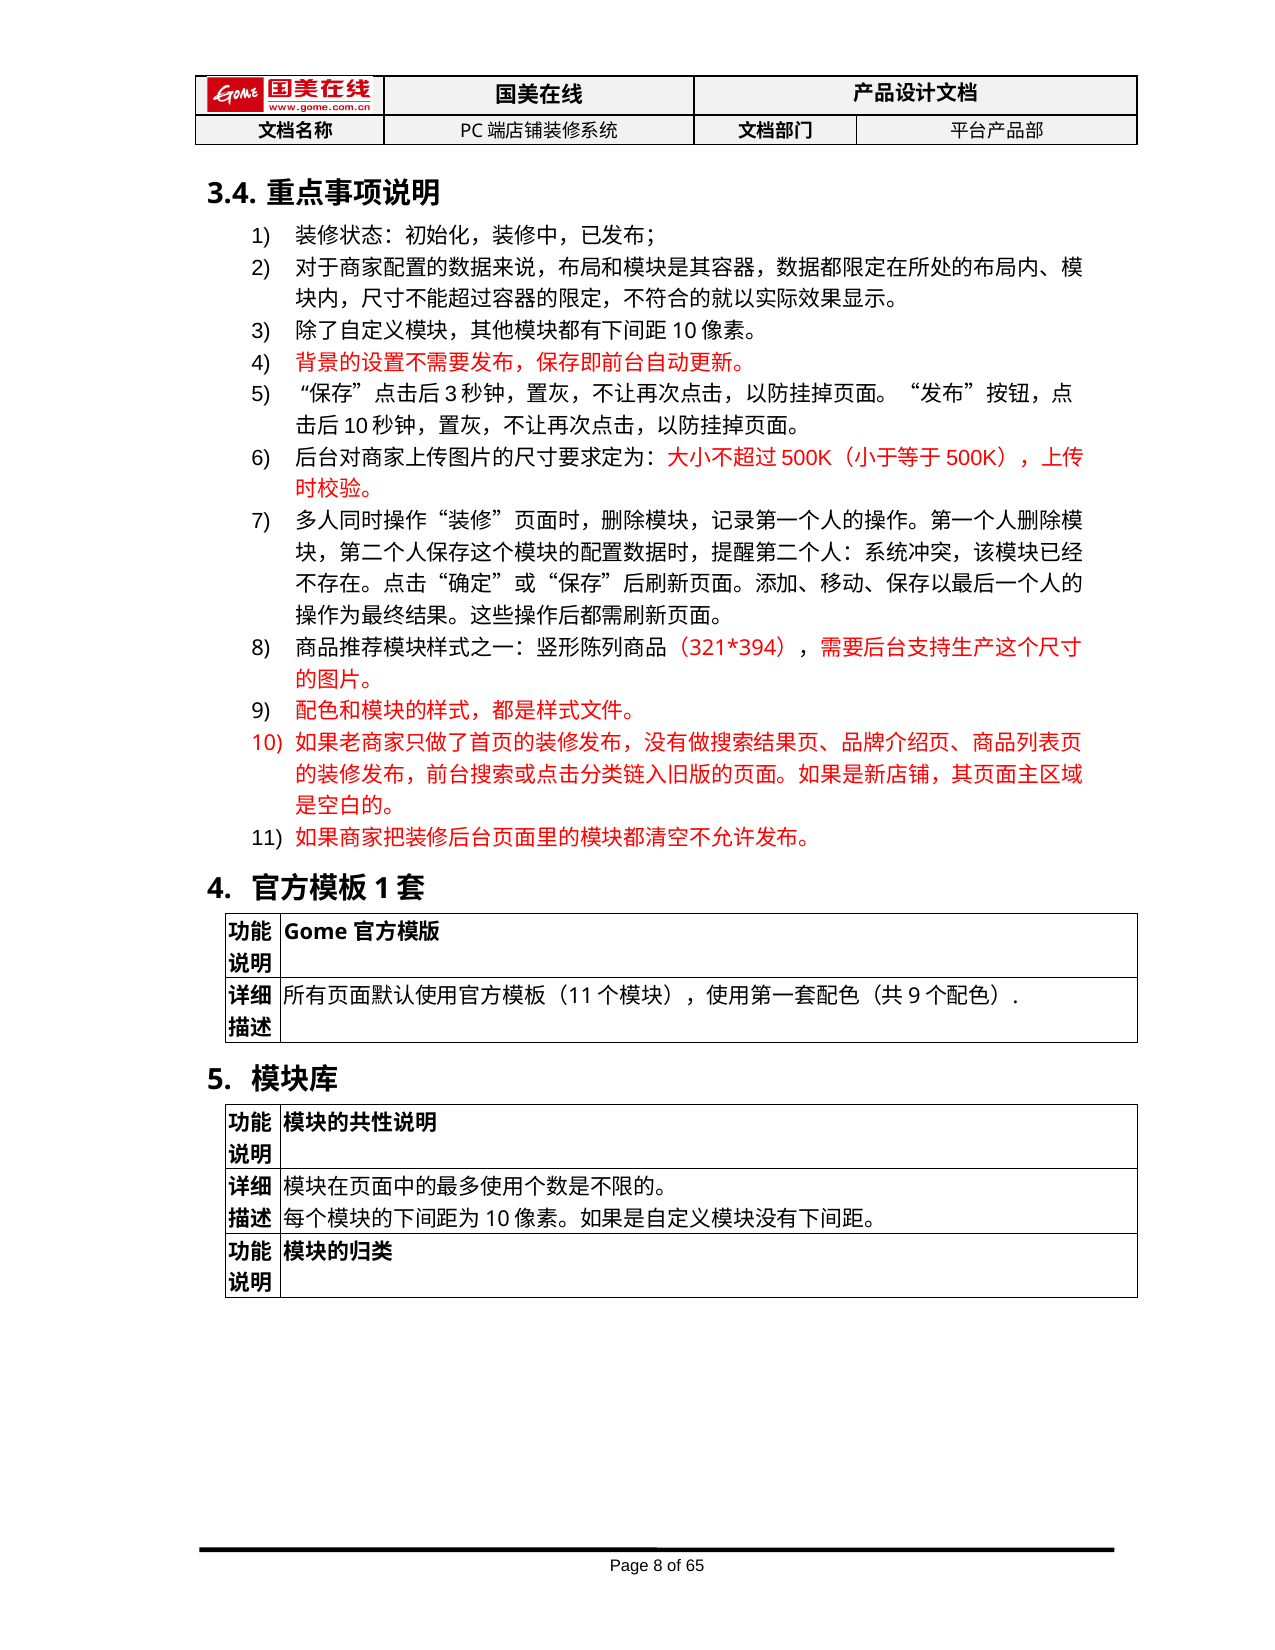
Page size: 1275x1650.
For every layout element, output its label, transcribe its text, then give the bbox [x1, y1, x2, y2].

list 背景的设置不需要发布，保存即前台自动更新。 [251, 345, 1088, 376]
list 商品推荐模块样式之一：竖形陈列商品（321*394），需要后台支持生产这个尺寸的图片。 [251, 630, 1088, 693]
table_header 模块的共性说明 [281, 1105, 1137, 1168]
subtitle 模块库 [207, 1055, 1088, 1098]
table_cell 所有页面默认使用官方模板（11个模块），使用第一套配色（共9个配色）. [281, 978, 1137, 1042]
subtitle 重点事项说明 [207, 169, 1088, 212]
subtitle 官方模板1套 [207, 864, 1088, 907]
list 配色和模块的样式，都是样式文件。 [251, 693, 1088, 725]
list 装修状态：初始化，装修中，已发布； [251, 218, 1088, 249]
table_cell 详细描述 [226, 978, 280, 1042]
picture [206, 76, 373, 114]
table_header 功能说明 [226, 914, 280, 977]
list 如果商家把装修后台页面里的模块都清空不允许发布。 [251, 820, 1088, 852]
table_cell 功能说明 [226, 1234, 280, 1297]
list 如果老商家只做了首页的装修发布，没有做搜索结果页、品牌介绍页、商品列表页的装修发布，前台搜索或点击分类链入旧版的页面。如果是新店铺，其页面主区域是空白的。 [251, 725, 1088, 820]
list 多人同时操作“装修”页面时，删除模块，记录第一个人的操作。第一个人删除模块，第二个人保存这个模块的配置数据时，提醒第二个人：系统冲突，该模块已经不存在。点击“确定”或“保存”后刷新页面。添加、移动、保存以最后一个人的操作为最终结果。这些操作后都需刷新页面。 [251, 503, 1088, 630]
table_header Gome 官方模版 [281, 914, 1137, 977]
table_cell 详细描述 [226, 1169, 280, 1233]
list 除了自定义模块，其他模块都有下间距10像素。 [251, 313, 1088, 345]
table_cell 模块的归类 [281, 1234, 1137, 1297]
table_cell 模块在页面中的最多使用个数是不限的。 每个模块的下间距为10像素。如果是自定义模块没有下间距。 [281, 1169, 1137, 1233]
list “保存”点击后3秒钟，置灰，不让再次点击，以防挂掉页面。“发布”按钮，点击后10秒钟，置灰，不让再次点击，以防挂掉页面。 [251, 376, 1088, 440]
list 对于商家配置的数据来说，布局和模块是其容器，数据都限定在所处的布局内、模块内，尺寸不能超过容器的限定，不符合的就以实际效果显示。 [251, 249, 1088, 313]
list 后台对商家上传图片的尺寸要求定为：大小不超过500K（小于等于500K），上传时校验。 [251, 440, 1088, 503]
table_header 功能说明 [226, 1105, 280, 1168]
